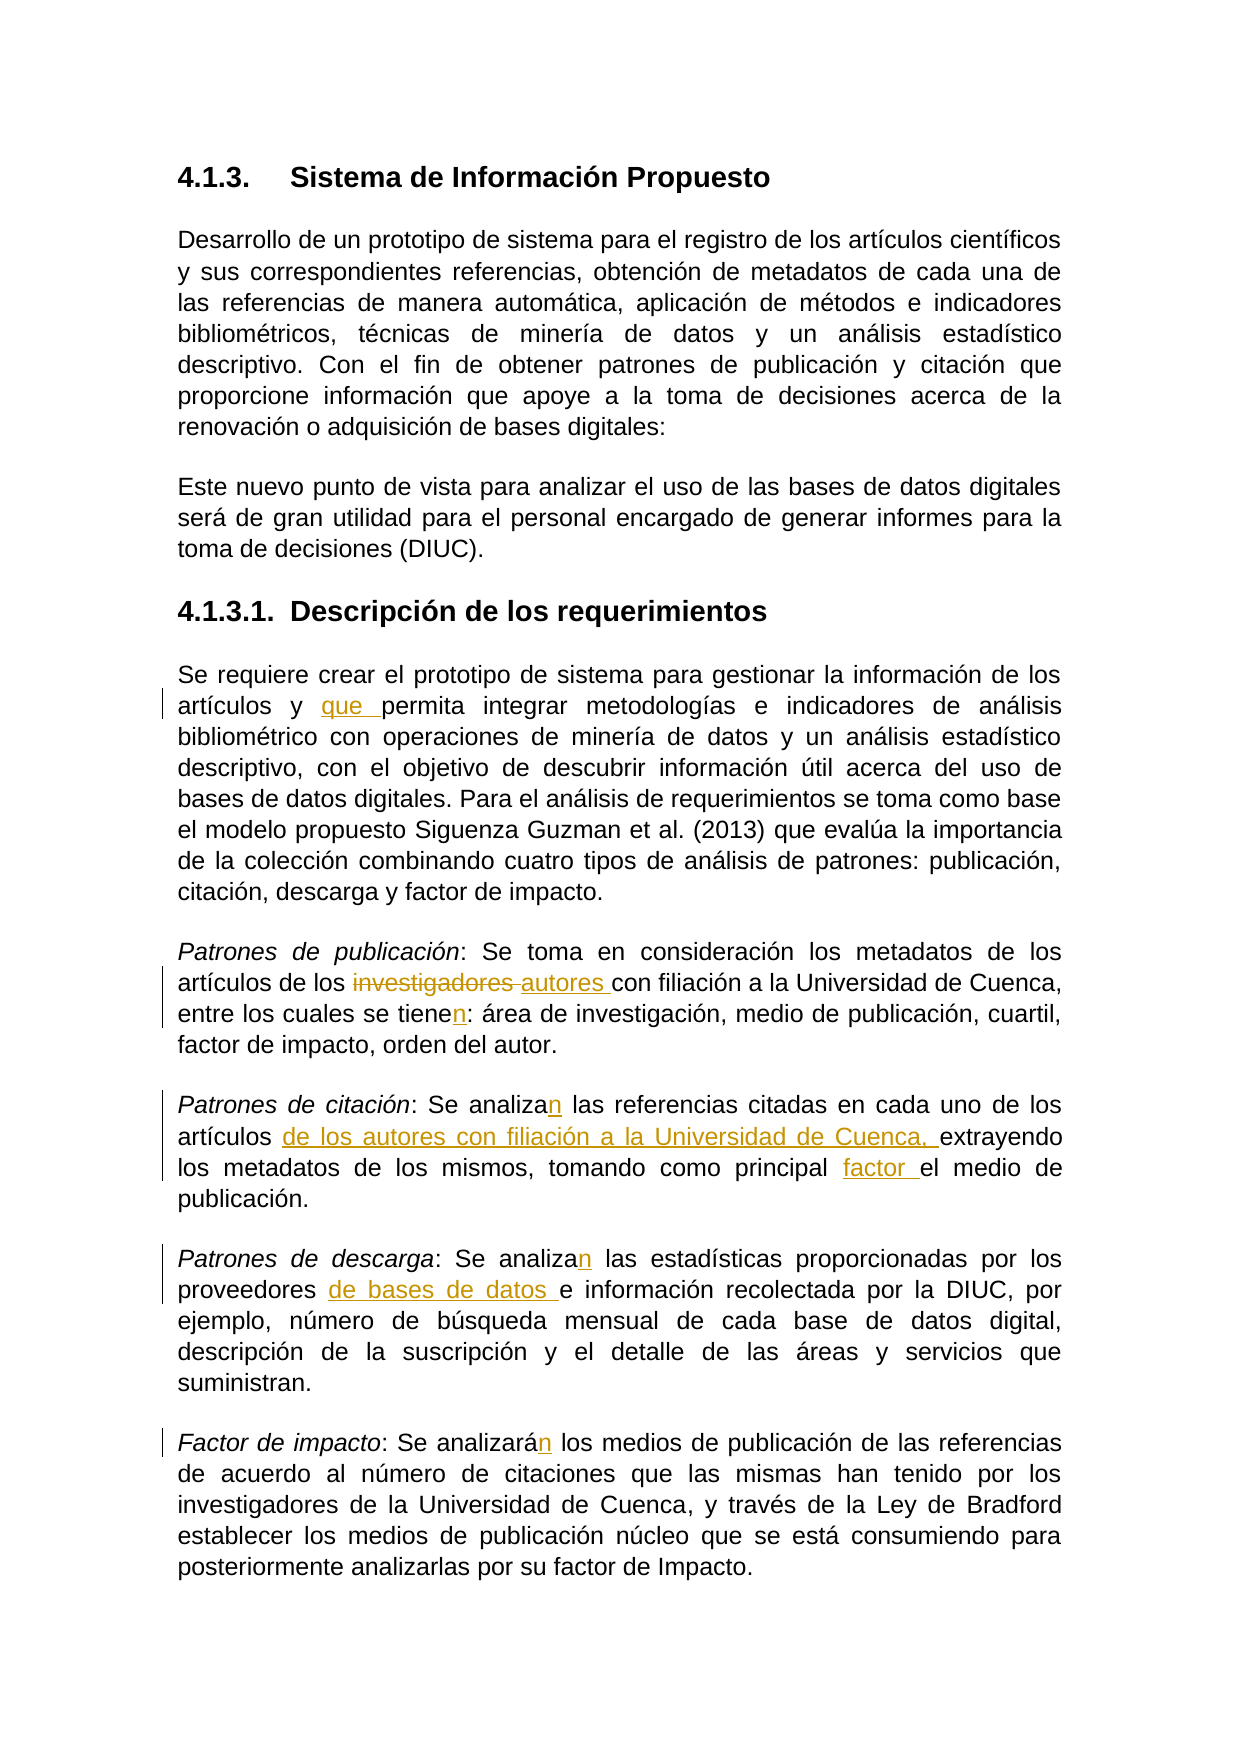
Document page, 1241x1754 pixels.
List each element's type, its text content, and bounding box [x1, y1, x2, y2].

text Patrones de descarga: Se analiza las estadísticas proporcionadas por los proveedores e información recolectada por la DIUC, por ejemplo, número de búsqueda mensual de cada base de datos digital, descripción de la suscripción y el detalle de las áreas y servicios que suministran. [177, 1244, 1063, 1397]
subtitle Sistema de Información Propuesto [177, 160, 1063, 194]
text Este nuevo punto de vista para analizar el uso de las bases de datos digitales será de gran utilidad para el personal encargado de generar informes para la toma de decisiones (DIUC). [177, 472, 1063, 563]
text Desarrollo de un prototipo de sistema para el registro de los artículos científicos y sus correspondientes referencias, obtención de metadatos de cada una de las referencias de manera automática, aplicación de métodos e indicadores bibliométricos, técnicas de minería de datos y un análisis estadístico descriptivo. Con el fin de obtener patrones de publicación y citación que proporcione información que apoye a la toma de decisiones acerca de la renovación o adquisición de bases digitales: [177, 226, 1063, 441]
text Patrones de publicación: Se toma en consideración los metadatos de los artículos de los con filiación a la Universidad de Cuenca, entre los cuales se tiene: área de investigación, medio de publicación, cuartil, factor de impacto, orden del autor. [177, 937, 1063, 1059]
subtitle Descripción de los requerimientos [177, 594, 1063, 628]
text Patrones de citación: Se analiza las referencias citadas en cada uno de los artículos extrayendo los metadatos de los mismos, tomando como principal el medio de publicación. [177, 1090, 1063, 1212]
text Se requiere crear el prototipo de sistema para gestionar la información de los artículos y permita integrar metodologías e indicadores de análisis bibliométrico con operaciones de minería de datos y un análisis estadístico descriptivo, con el objetivo de descubrir información útil acerca del uso de bases de datos digitales. Para el análisis de requerimientos se toma como base el modelo propuesto Siguenza Guzman et al. (2013) que evalúa la importancia de la colección combinando cuatro tipos de análisis de patrones: publicación, citación, descarga y factor de impacto. [177, 659, 1063, 906]
text Factor de impacto: Se analizará los medios de publicación de las referencias de acuerdo al número de citaciones que las mismas han tenido por los investigadores de la Universidad de Cuenca, y través de la Ley de Bradford establecer los medios de publicación núcleo que se está consumiendo para posteriormente analizarlas por su factor de Impacto. [177, 1428, 1063, 1581]
